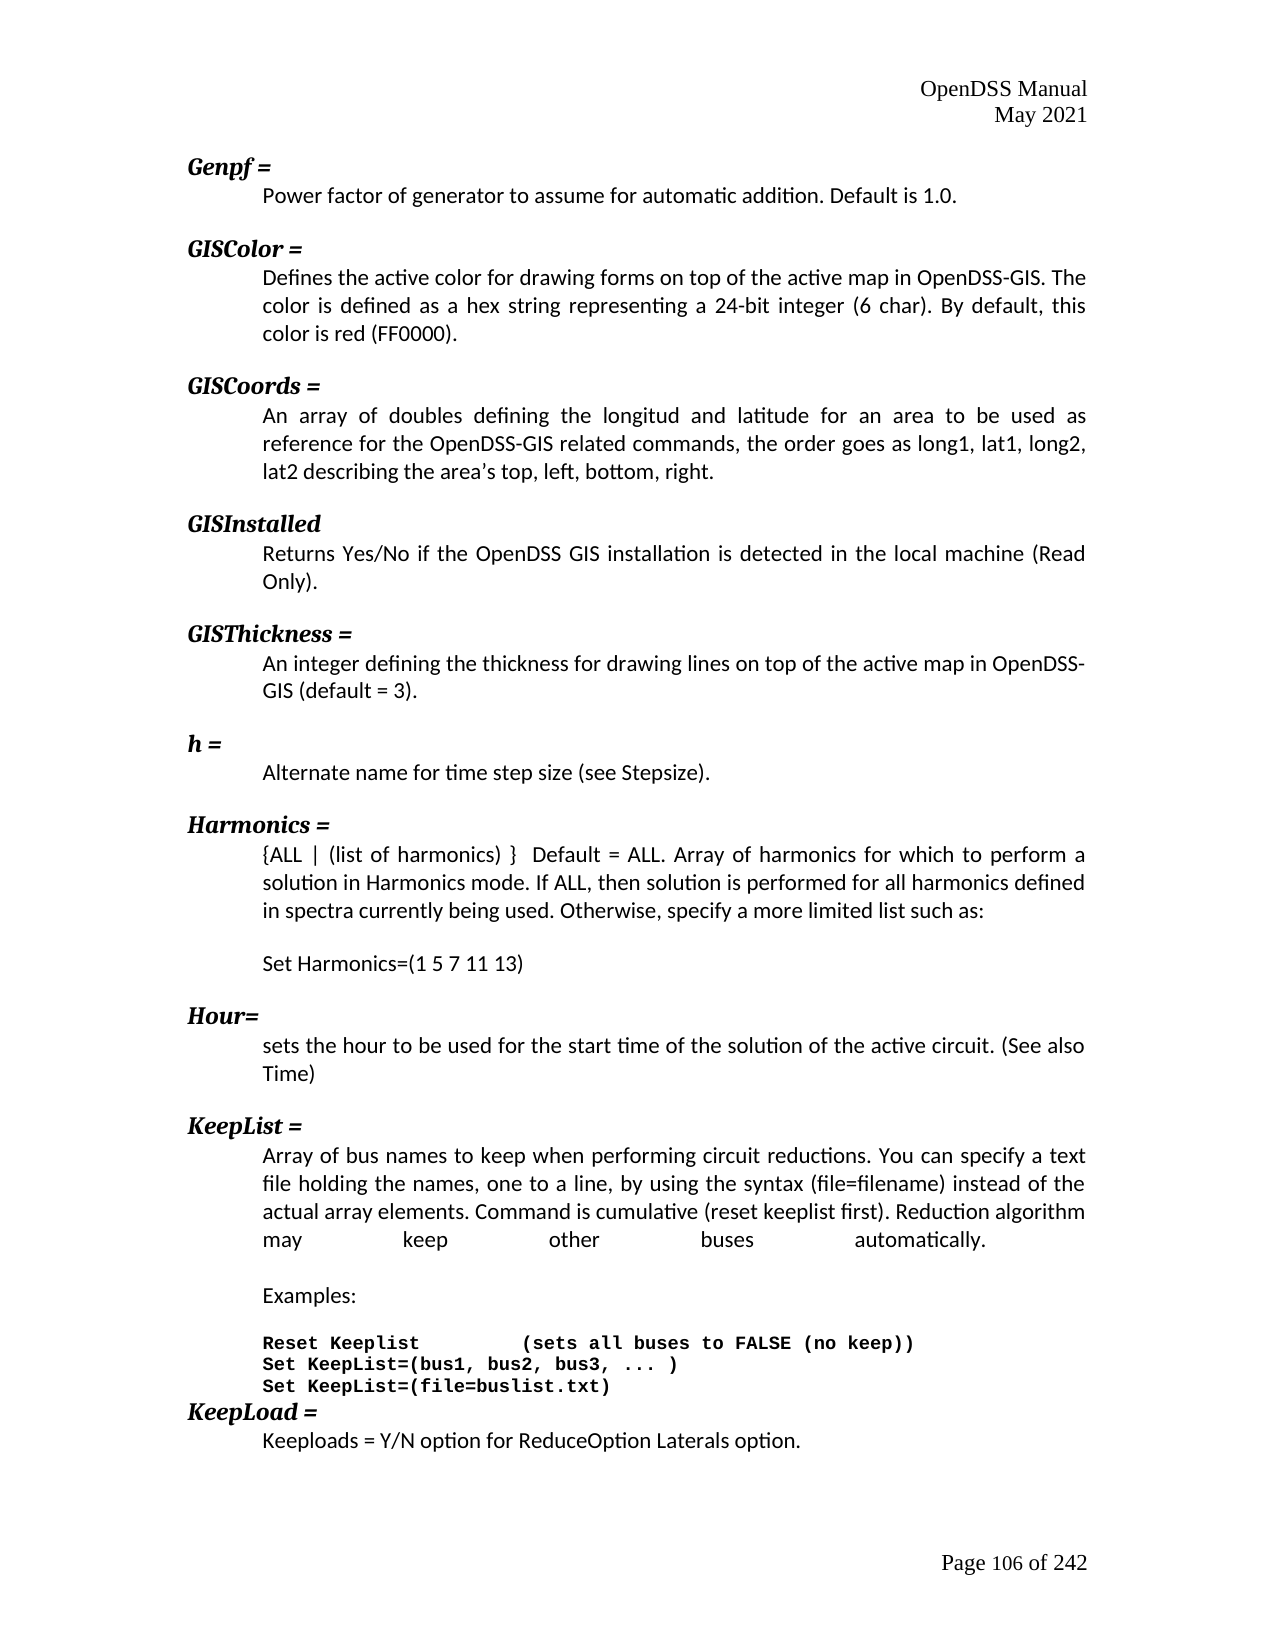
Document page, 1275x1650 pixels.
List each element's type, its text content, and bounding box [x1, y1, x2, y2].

text sets the hour to be used for the start time of the solution of the active circuit. (See also Time) [262, 1031, 1087, 1087]
text Returns Yes/No if the OpenDSS GIS installation is detected in the local machine (Read Only). [262, 539, 1087, 595]
text Set Harmonics=(1 5 7 11 13) [262, 949, 1087, 977]
text An array of doubles defining the longitud and latitude for an area to be used as reference for the OpenDSS-GIS related commands, the order goes as long1, lat1, long2, lat2 describing the area’s top, left, bottom, right. [262, 401, 1087, 485]
text Set KeepList=(file=buslist.txt) [262, 1376, 1087, 1398]
subtitle Harmonics = [187, 811, 1087, 840]
text Set KeepList=(bus1, bus2, bus3, ... ) [262, 1355, 1087, 1376]
text {ALL | (list of harmonics) } Default = ALL. Array of harmonics for which to perform a solution in Harmonics mode. If ALL, then solution is performed for all harmonics defined in spectra currently being used. Otherwise, specify a more limited list such as: [262, 840, 1087, 924]
subtitle KeepList = [187, 1112, 1087, 1141]
text Power factor of generator to assume for automatic addition. Default is 1.0. [262, 181, 1087, 209]
text An integer defining the thickness for drawing lines on top of the active map in OpenDSS-GIS (default = 3). [262, 649, 1087, 705]
subtitle GISColor = [187, 234, 1087, 263]
subtitle GISInstalled [187, 510, 1087, 539]
subtitle GISCoords = [187, 372, 1087, 401]
subtitle h = [187, 730, 1087, 758]
text Alternate name for time step size (see Stepsize). [262, 758, 1087, 786]
subtitle GISThickness = [187, 620, 1087, 649]
text Reset Keeplist (sets all buses to FALSE (no keep)) [262, 1334, 1087, 1355]
text Defines the active color for drawing forms on top of the active map in OpenDSS-GIS. The color is defined as a hex string representing a 24-bit integer (6 char). By default, this color is red (FF0000). [262, 263, 1087, 347]
text Keeploads = Y/N option for ReduceOption Laterals option. [262, 1426, 1087, 1454]
subtitle KeepLoad = [187, 1398, 1087, 1426]
subtitle Genpf = [187, 153, 1087, 181]
subtitle Hour= [187, 1002, 1087, 1031]
text Array of bus names to keep when performing circuit reductions. You can specify a text file holding the names, one to a line, by using the syntax (file=filename) instead of the actual array elements. Command is cumulative (reset keeplist first). Reduction algorithm may keep other buses automatically. Examples: [262, 1141, 1087, 1309]
